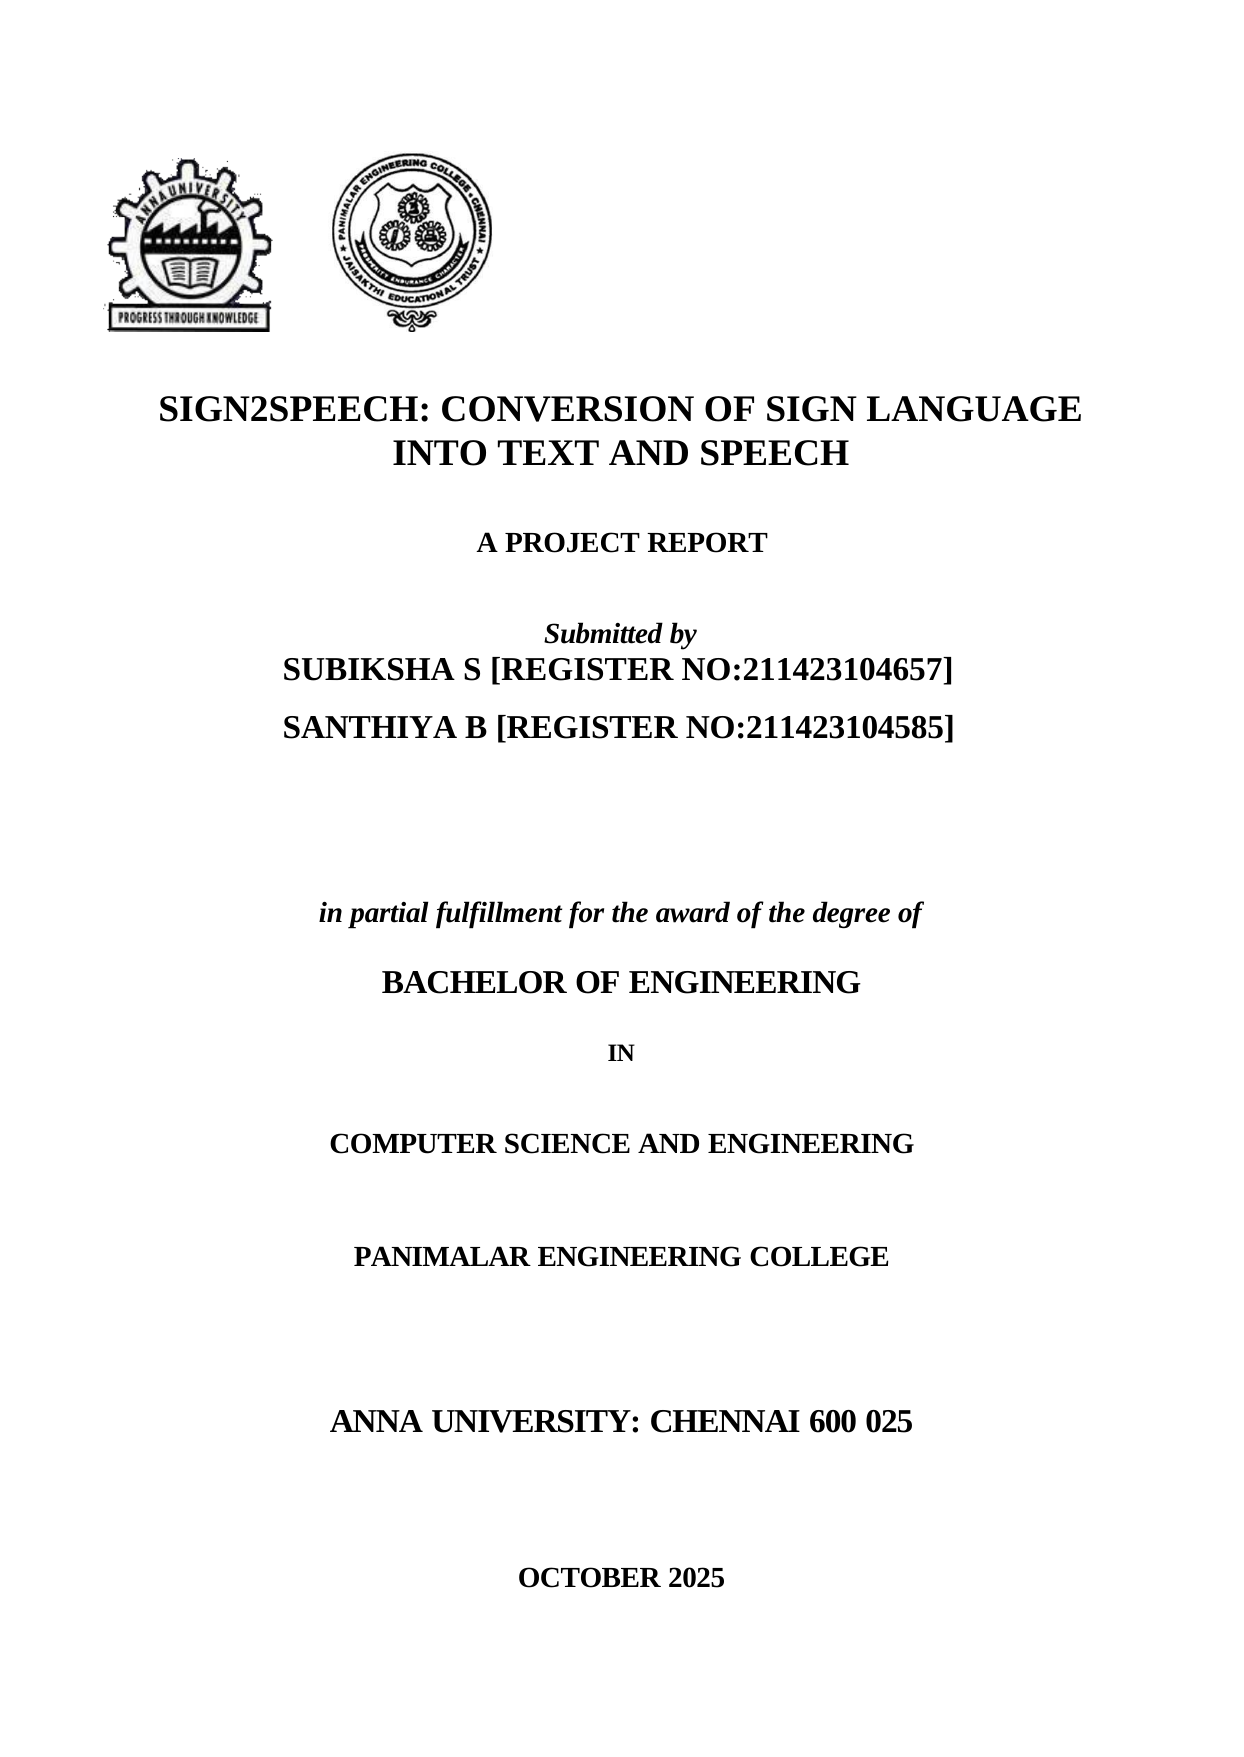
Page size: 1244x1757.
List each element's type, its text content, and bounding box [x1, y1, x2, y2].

text Submitted by [157, 616, 1086, 649]
subtitle A PROJECT REPORT [157, 526, 1087, 559]
text PANIMALAR ENGINEERING COLLEGE [157, 1239, 1086, 1272]
picture [103, 158, 273, 332]
picture [328, 151, 494, 332]
subtitle OCTOBER 2025 [157, 1560, 1085, 1594]
subtitle COMPUTER SCIENCE AND ENGINEERING [157, 1126, 1086, 1160]
text in partial fulfillment for the award of the degree of [157, 896, 1086, 929]
text SIGN2SPEECH: CONVERSION OF SIGN LANGUAGE INTO TEXT AND SPEECH [157, 386, 1084, 473]
text IN [157, 1038, 1085, 1067]
text ANNA UNIVERSITY: CHENNAI 600 025 [157, 1402, 1086, 1440]
text BACHELOR OF ENGINEERING [157, 962, 1086, 1001]
text SUBIKSHA S [REGISTER NO:211423104657] SANTHIYA B [REGISTER NO:211423104585] [282, 650, 1013, 746]
